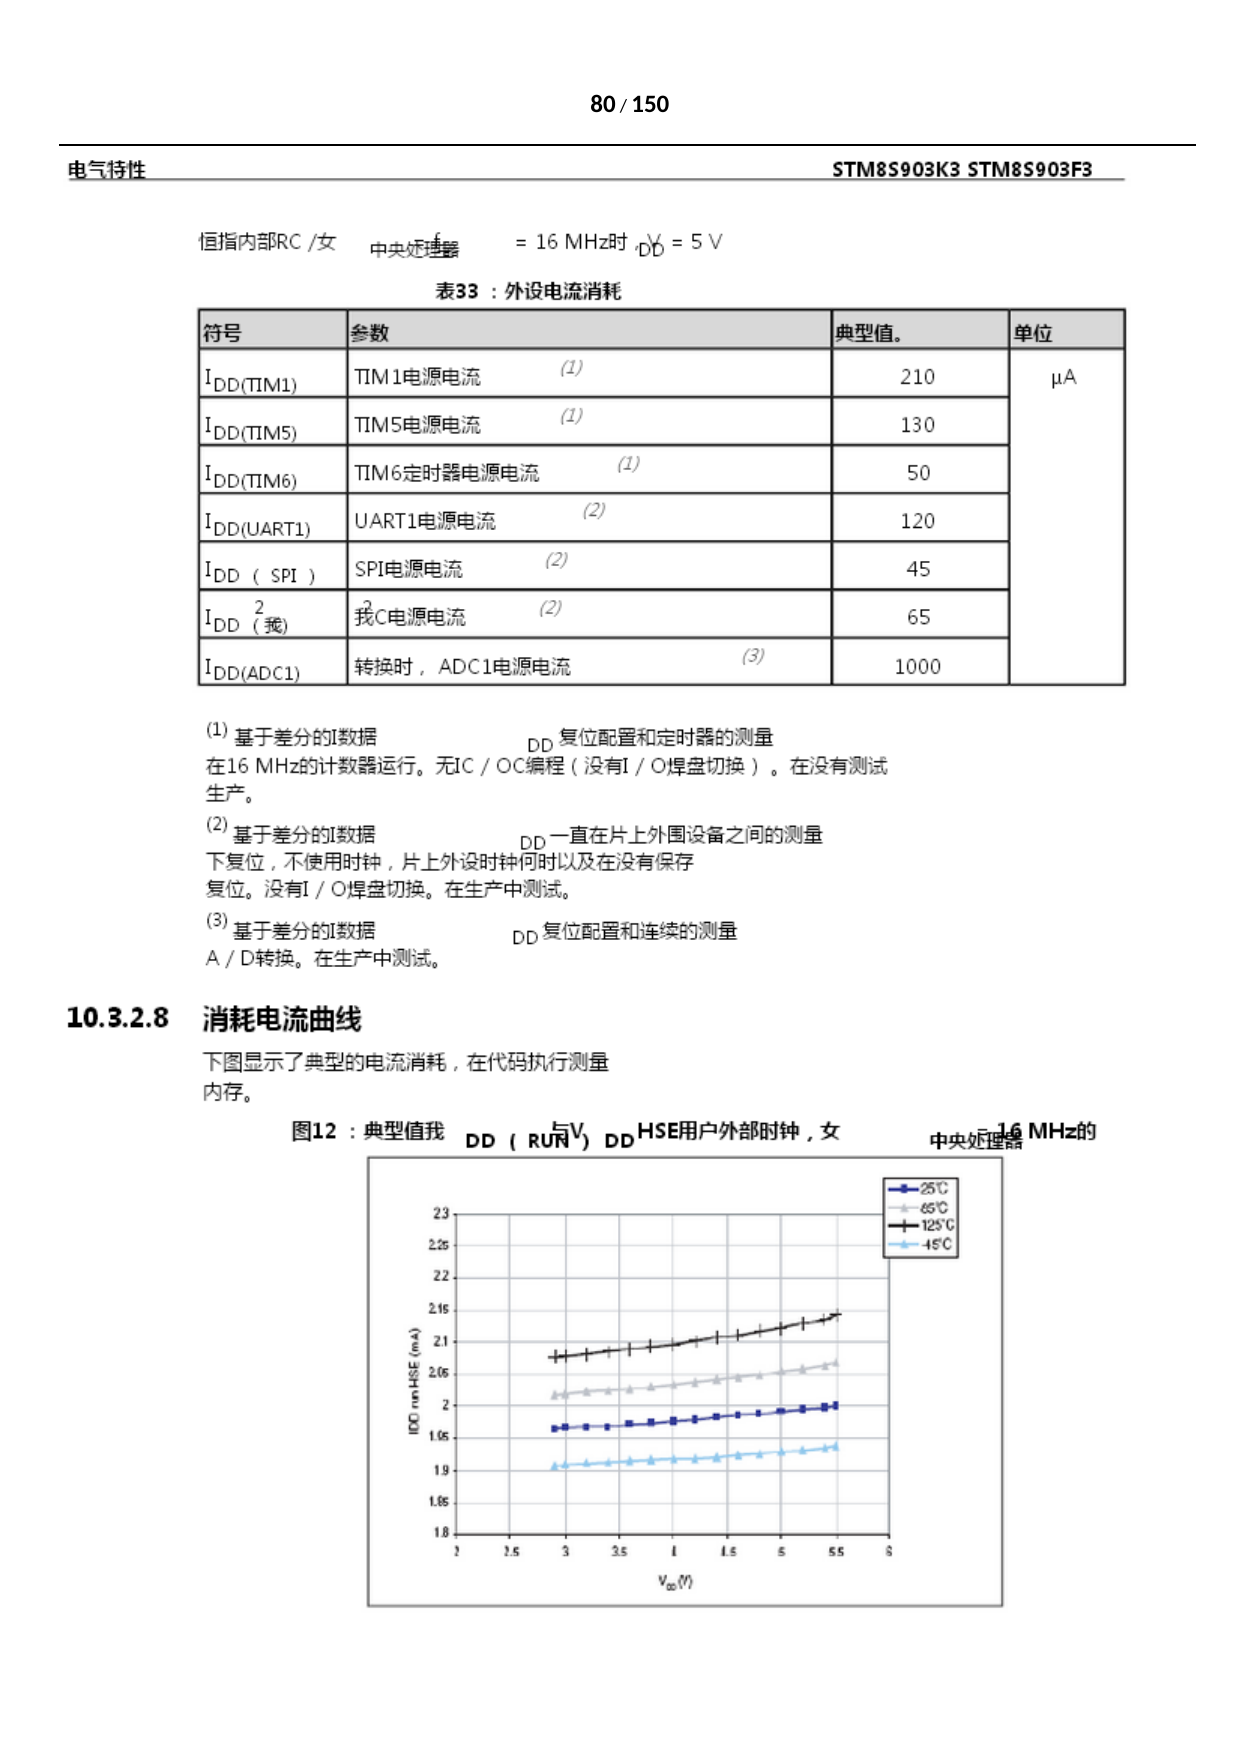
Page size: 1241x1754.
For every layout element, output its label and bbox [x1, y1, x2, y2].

picture [59, 156, 1197, 976]
picture [59, 1001, 1186, 1619]
